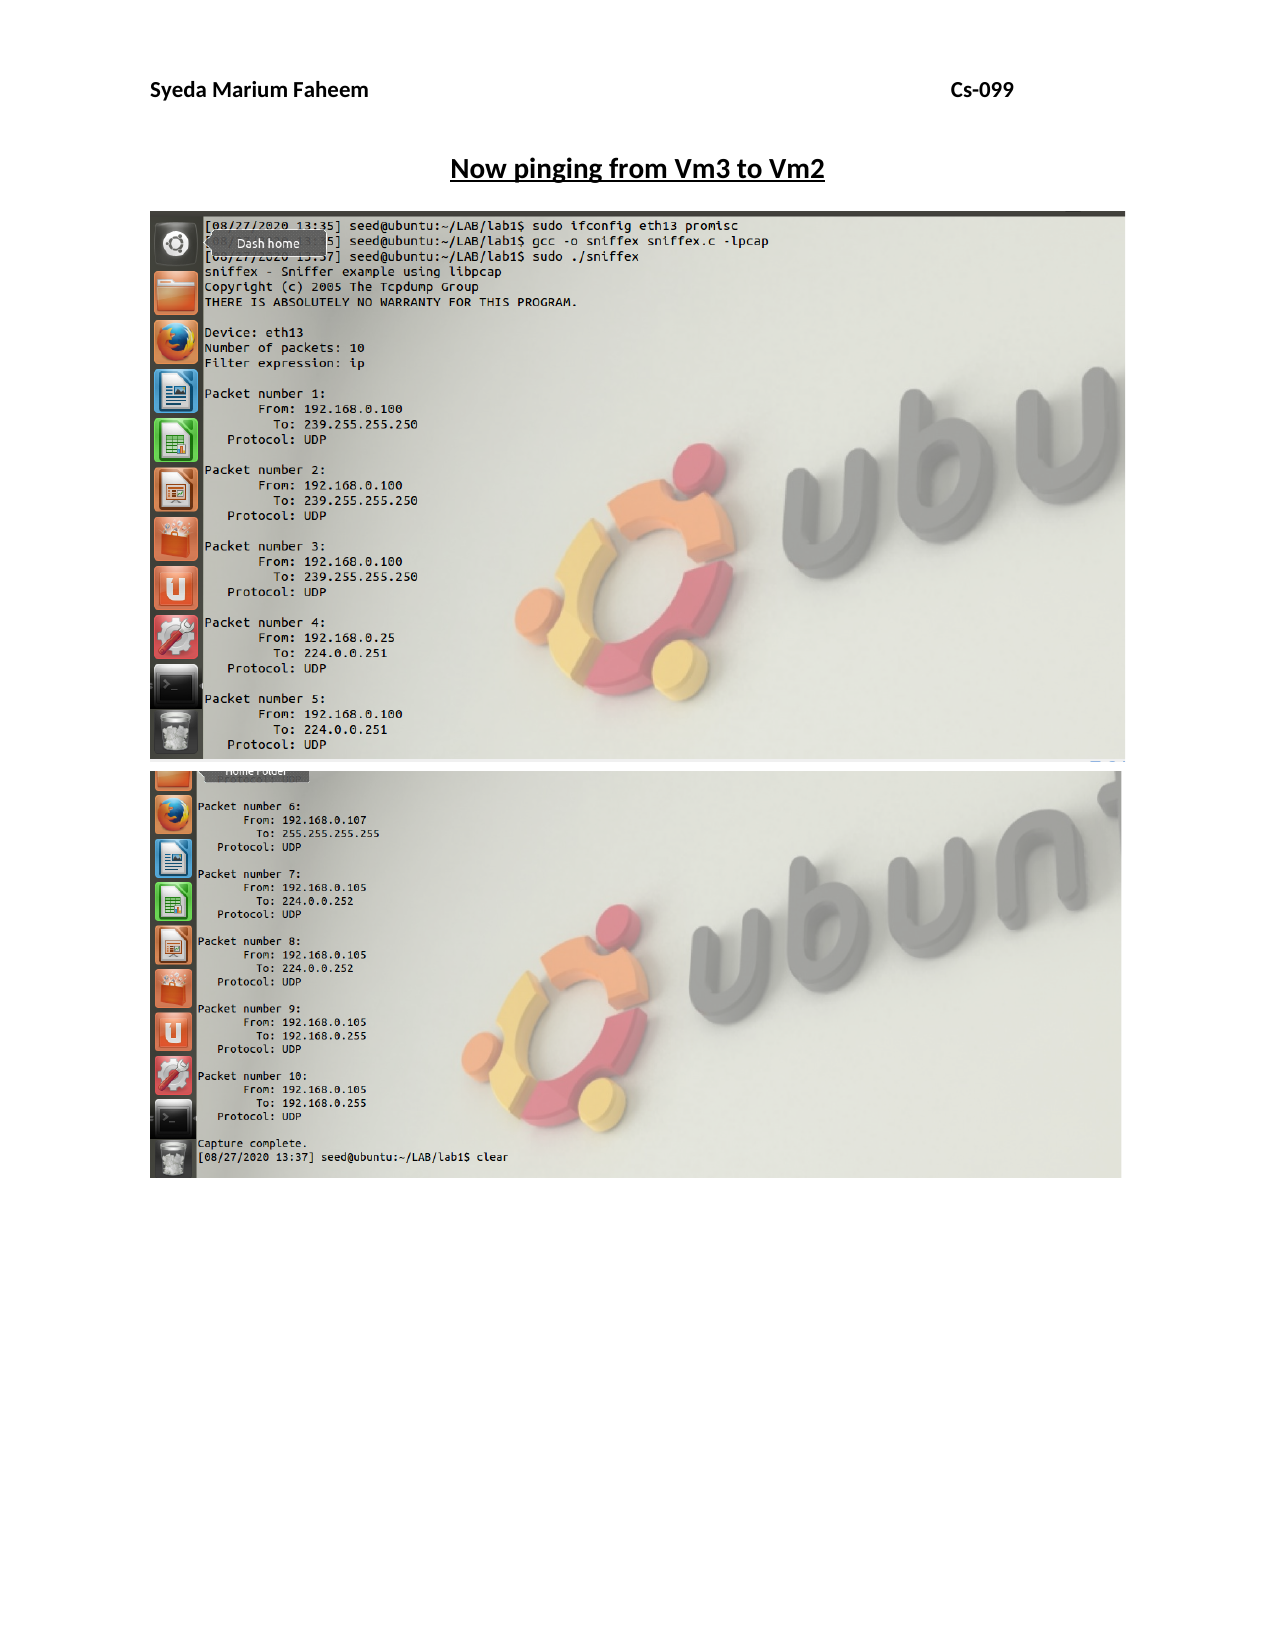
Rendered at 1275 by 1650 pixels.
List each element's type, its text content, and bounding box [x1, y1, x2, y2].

picture [150, 211, 1125, 762]
text Now pinging from Vm3 to Vm2 [150, 150, 1125, 186]
picture [150, 771, 1122, 1178]
